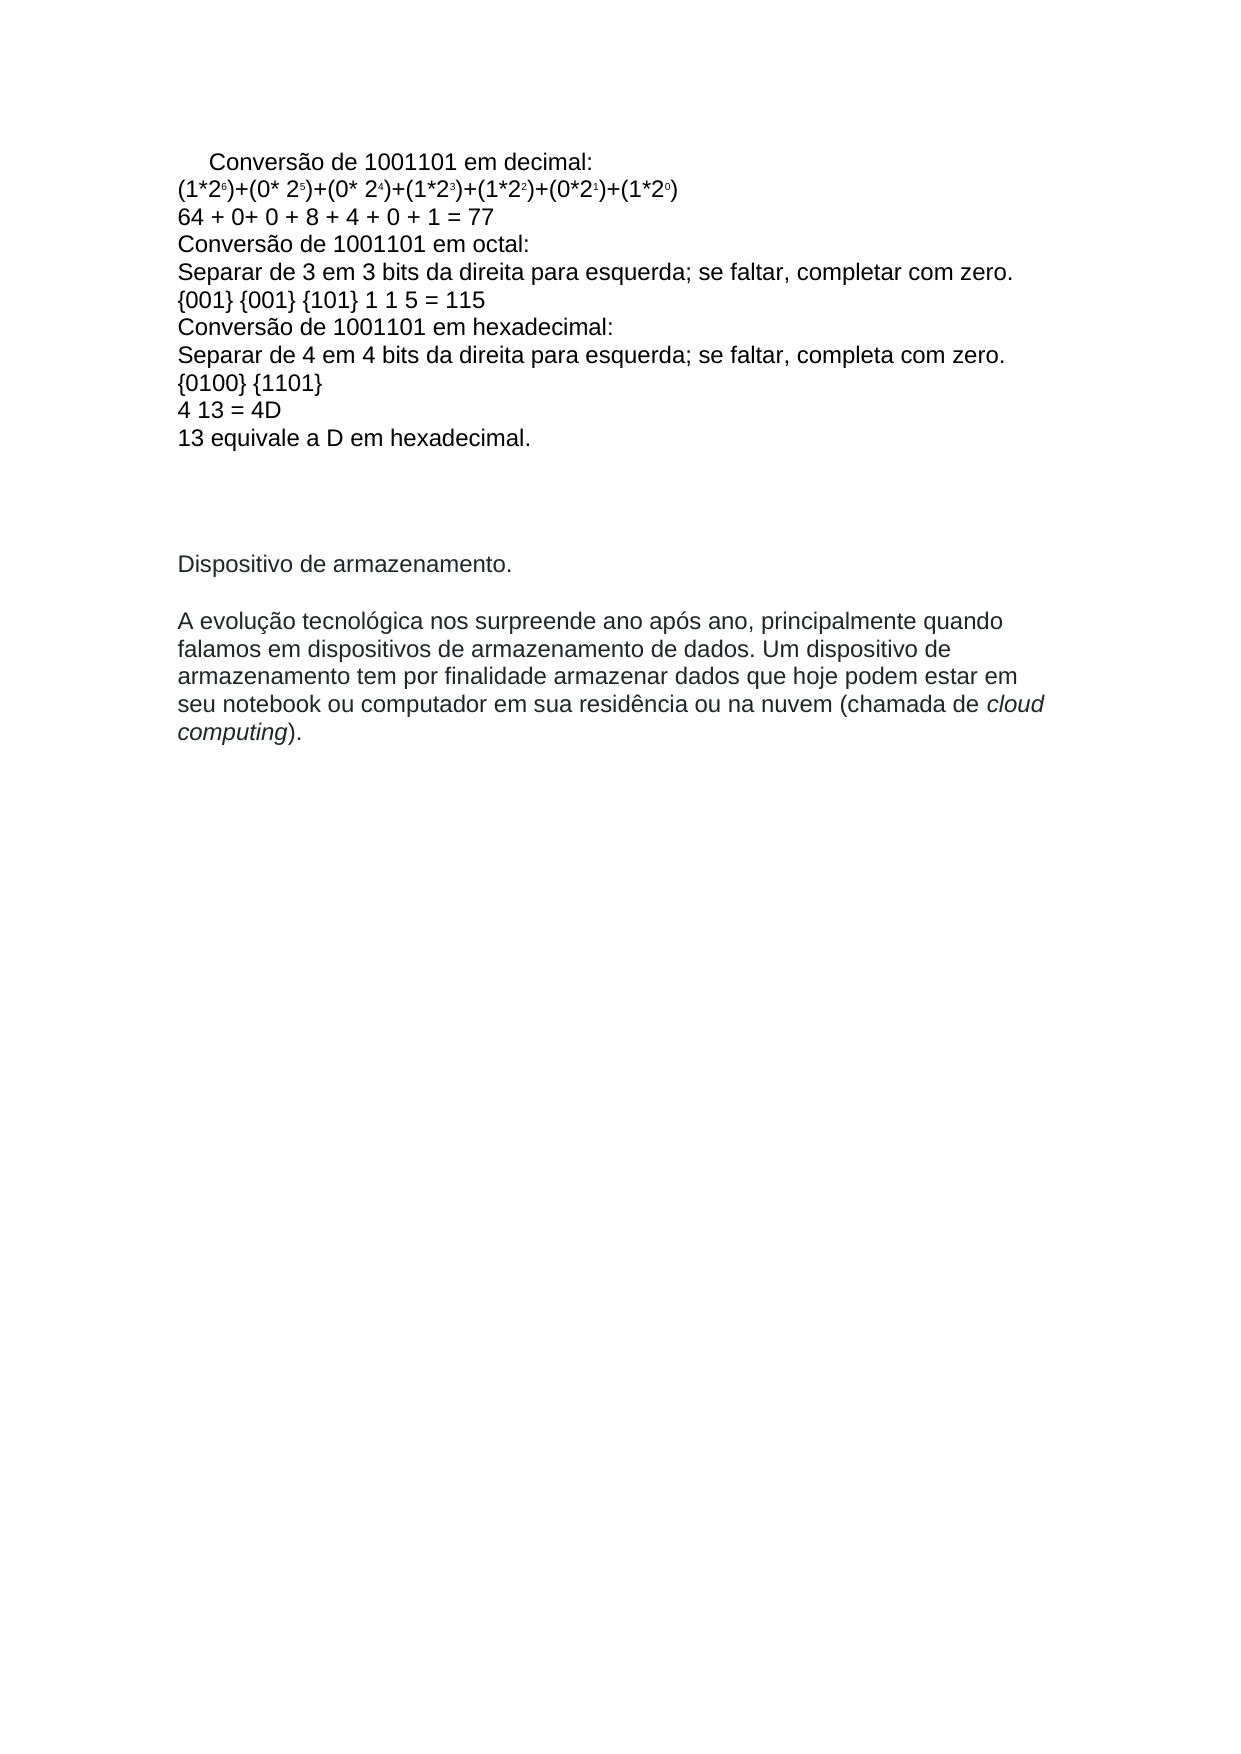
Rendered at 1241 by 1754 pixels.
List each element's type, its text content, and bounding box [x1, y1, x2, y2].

text Dispositivo de armazenamento. [177, 550, 1063, 578]
text Conversão de 1001101 em decimal: (1*26)+(0* 25)+(0* 24)+(1*23)+(1*22)+(0*21)+(1*20) 64 + 0+ 0 + 8 + 4 + 0 + 1 = 77 Conversão de 1001101 em octal: Separar de 3 em 3 bits da direita para esquerda; se faltar, completar com zero. {001} {001} {101} 1 1 5 = 115 Conversão de 1001101 em hexadecimal: Separar de 4 em 4 bits da direita para esquerda; se faltar, completa com zero. {0100} {1101} 4 13 = 4D 13 equivale a D em hexadecimal. [177, 148, 1063, 451]
text A evolução tecnológica nos surpreende ano após ano, principalmente quando falamos em dispositivos de armazenamento de dados. Um dispositivo de armazenamento tem por finalidade armazenar dados que hoje podem estar em seu notebook ou computador em sua residência ou na nuvem (chamada de cloud computing). [177, 607, 1063, 745]
